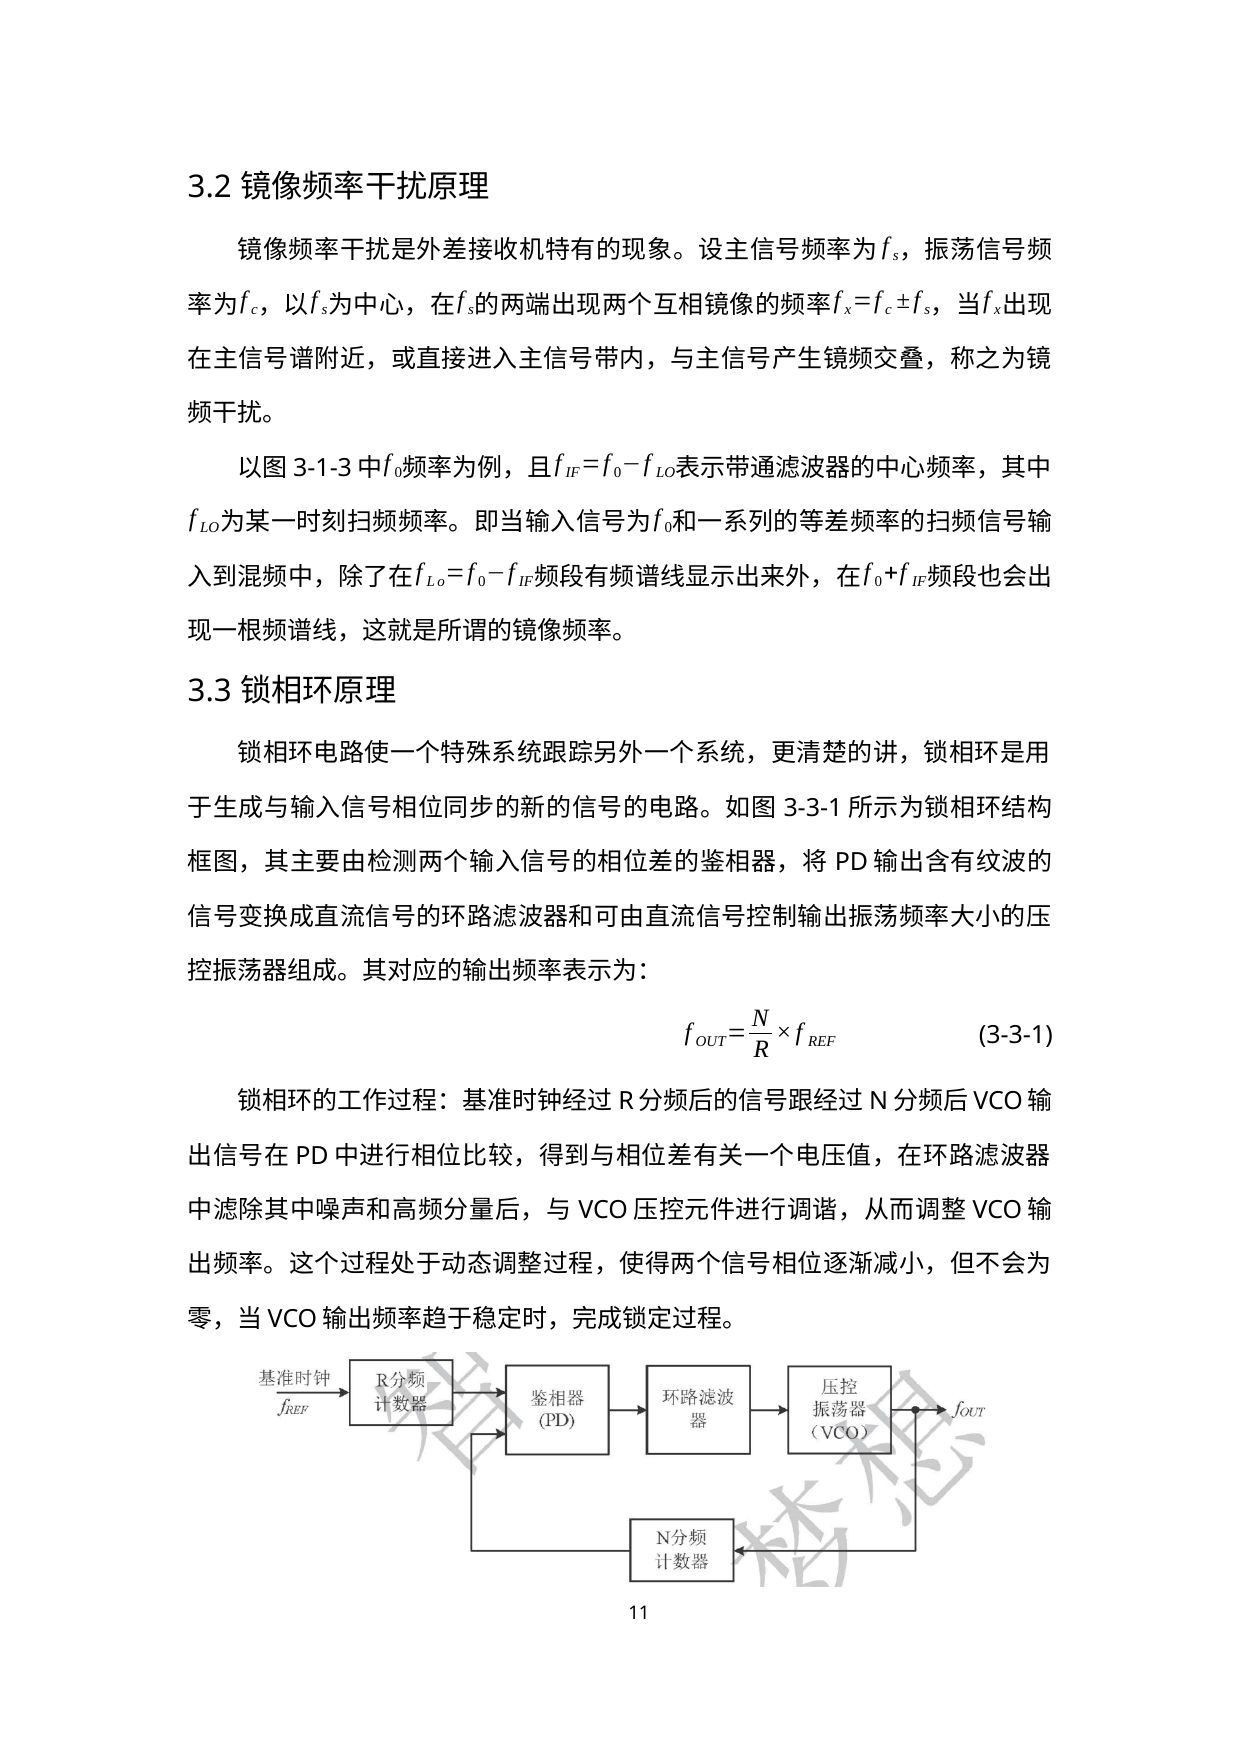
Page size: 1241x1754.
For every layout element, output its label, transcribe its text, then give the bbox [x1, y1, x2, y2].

subtitle 3.3 锁相环原理 [187, 665, 1053, 710]
picture [252, 1352, 988, 1587]
text 以图3-1-3中频率为例，且表示带通滤波器的中心频率，其中为某一时刻扫频频率。即当输入信号为和一系列的等差频率的扫频信号输入到混频中，除了在频段有频谱线显示出来外，在频段也会出现一根频谱线，这就是所谓的镜像频率。 [187, 447, 1053, 647]
text (3-3-1) [187, 1005, 1053, 1064]
text 镜像频率干扰是外差接收机特有的现象。设主信号频率为，振荡信号频率为，以为中心，在的两端出现两个互相镜像的频率，当出现在主信号谱附近，或直接进入主信号带内，与主信号产生镜频交叠，称之为镜频干扰。 [187, 230, 1053, 429]
subtitle 3.2 镜像频率干扰原理 [187, 162, 1053, 207]
text 锁相环电路使一个特殊系统跟踪另外一个系统，更清楚的讲，锁相环是用于生成与输入信号相位同步的新的信号的电路。如图3-3-1所示为锁相环结构框图，其主要由检测两个输入信号的相位差的鉴相器，将PD输出含有纹波的信号变换成直流信号的环路滤波器和可由直流信号控制输出振荡频率大小的压控振荡器组成。其对应的输出频率表示为： [187, 733, 1053, 987]
text 锁相环的工作过程：基准时钟经过R分频后的信号跟经过N分频后VCO输出信号在PD中进行相位比较，得到与相位差有关一个电压值，在环路滤波器中滤除其中噪声和高频分量后，与VCO压控元件进行调谐，从而调整VCO输出频率。这个过程处于动态调整过程，使得两个信号相位逐渐减小，但不会为零，当VCO输出频率趋于稳定时，完成锁定过程。 [187, 1081, 1053, 1334]
